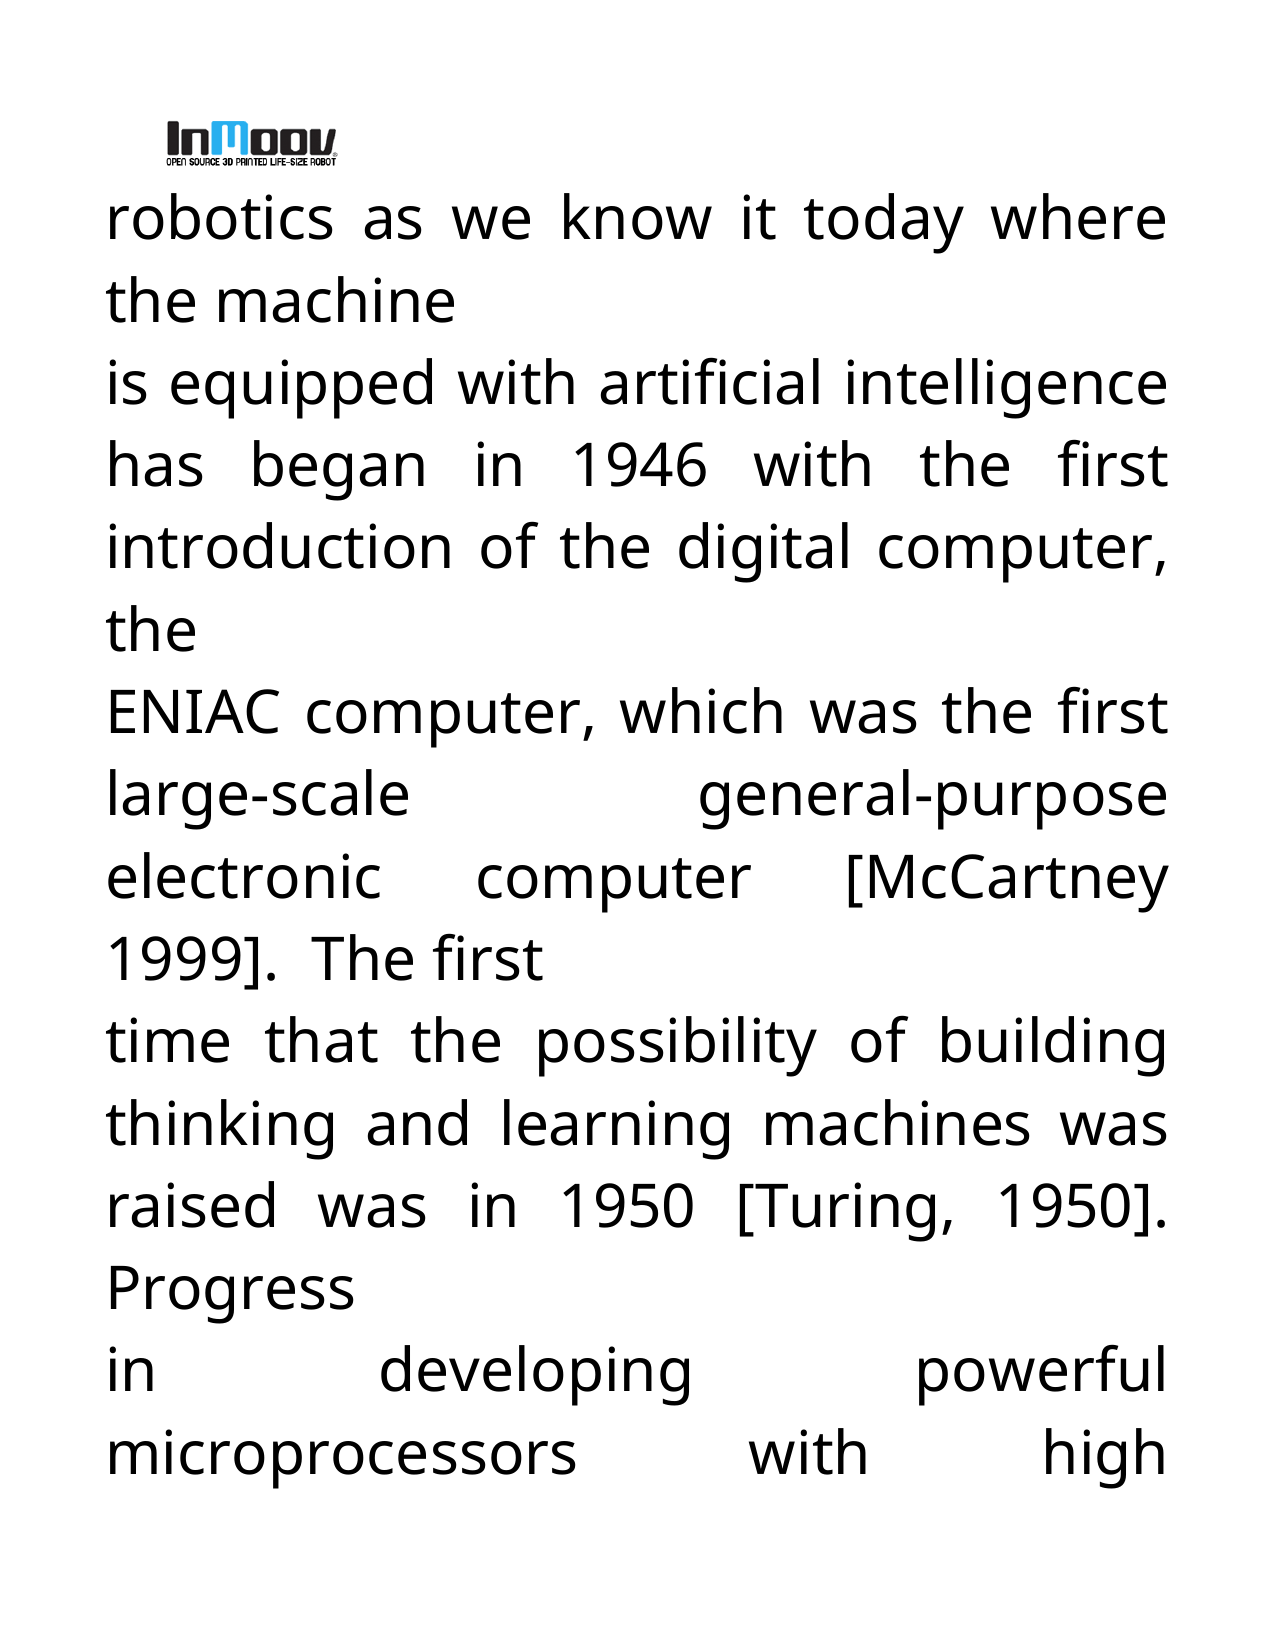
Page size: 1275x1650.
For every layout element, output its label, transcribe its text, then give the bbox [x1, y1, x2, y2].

picture [161, 105, 348, 176]
text ENIAC computer, which was the first large-scale general-purpose electronic computer [McCartney 1999]. The first [105, 669, 1170, 998]
text time that the possibility of building thinking and learning machines was raised was in 1950 [Turing, 1950]. Progress [105, 998, 1170, 1327]
text is equipped with artificial intelligence has began in 1946 with the first introduction of the digital computer, the [105, 340, 1170, 669]
text in developing powerful microprocessors with high computation speed, very large memory, wide communication [105, 1327, 1170, 1492]
text Swiss clockmaker Jacquet-Droz and completed in 1772. The era of robotics as we know it today where the machine [105, 175, 1170, 340]
